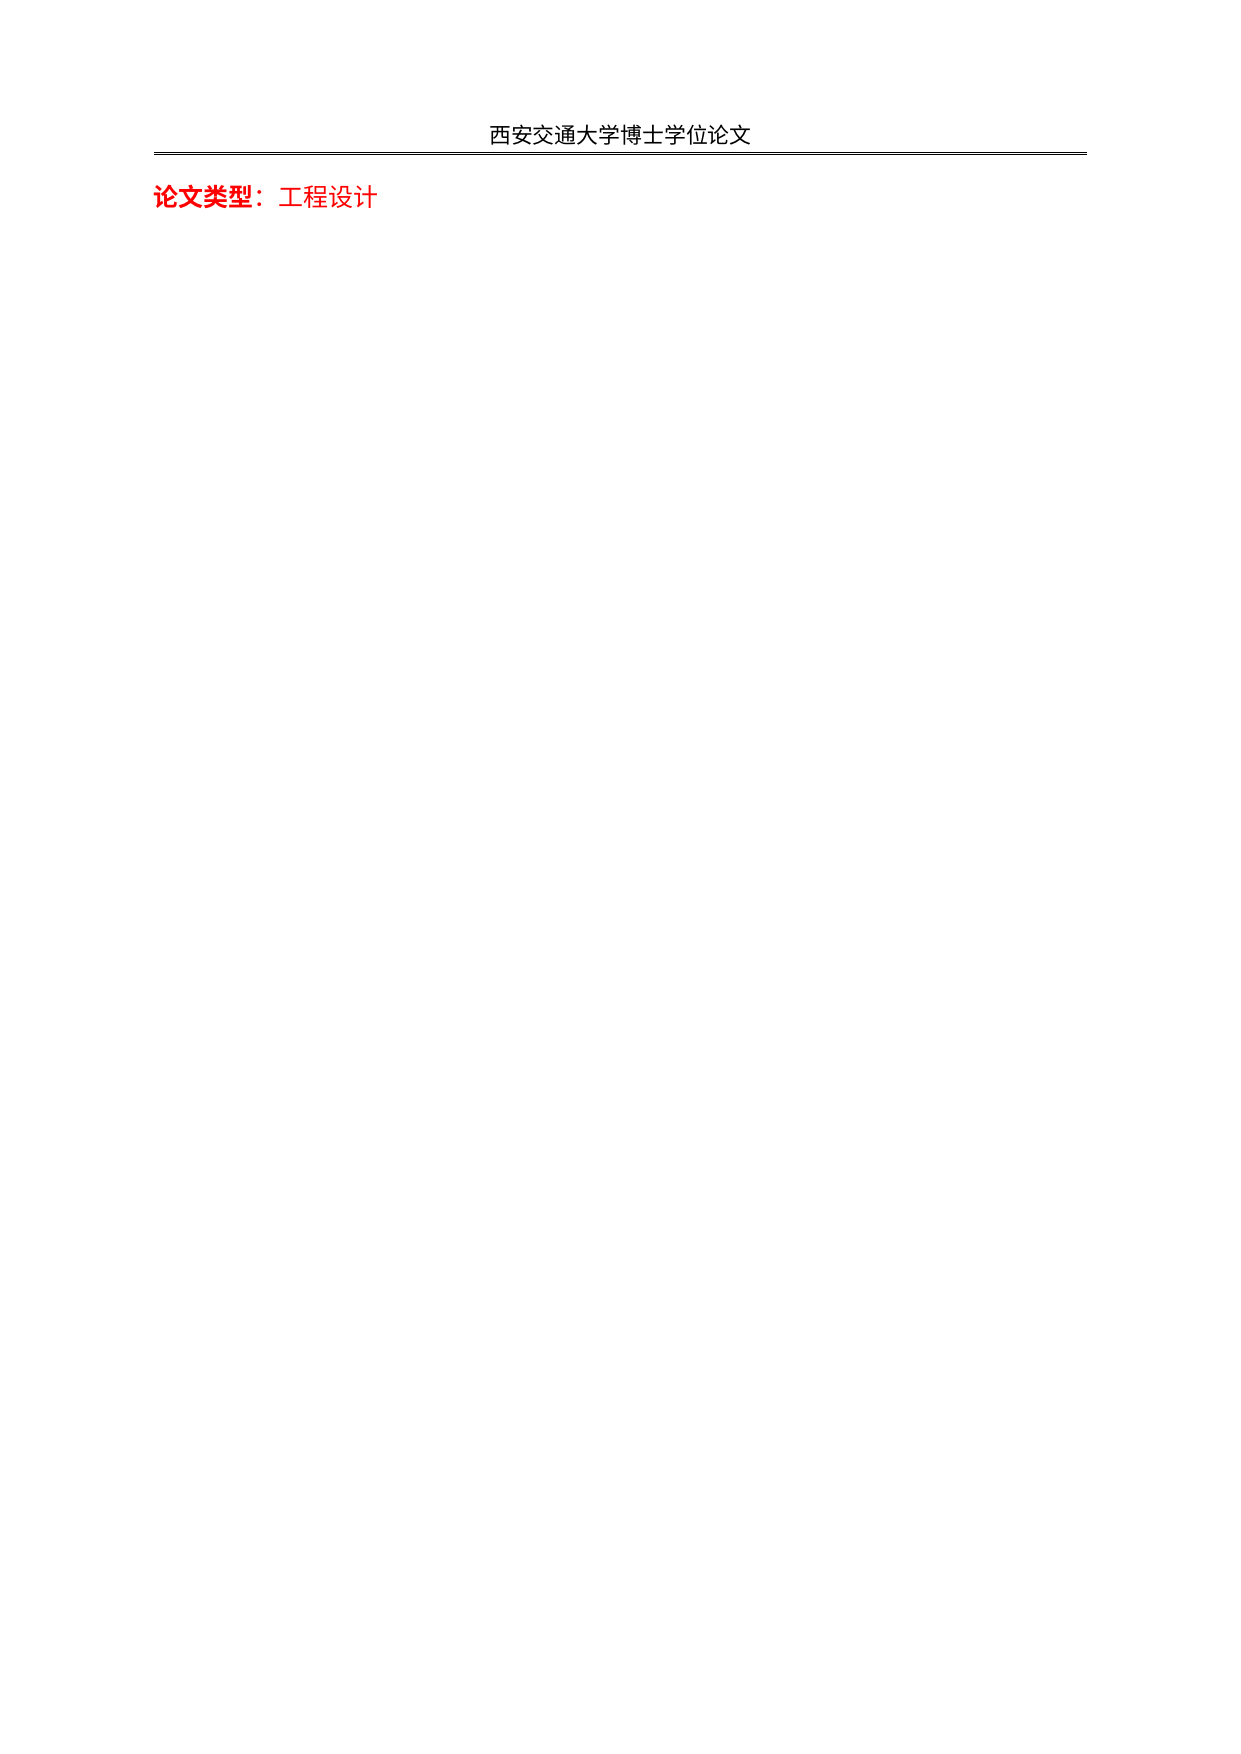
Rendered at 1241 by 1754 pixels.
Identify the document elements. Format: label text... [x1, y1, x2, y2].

text 论文类型：工程设计 [153, 177, 1087, 213]
